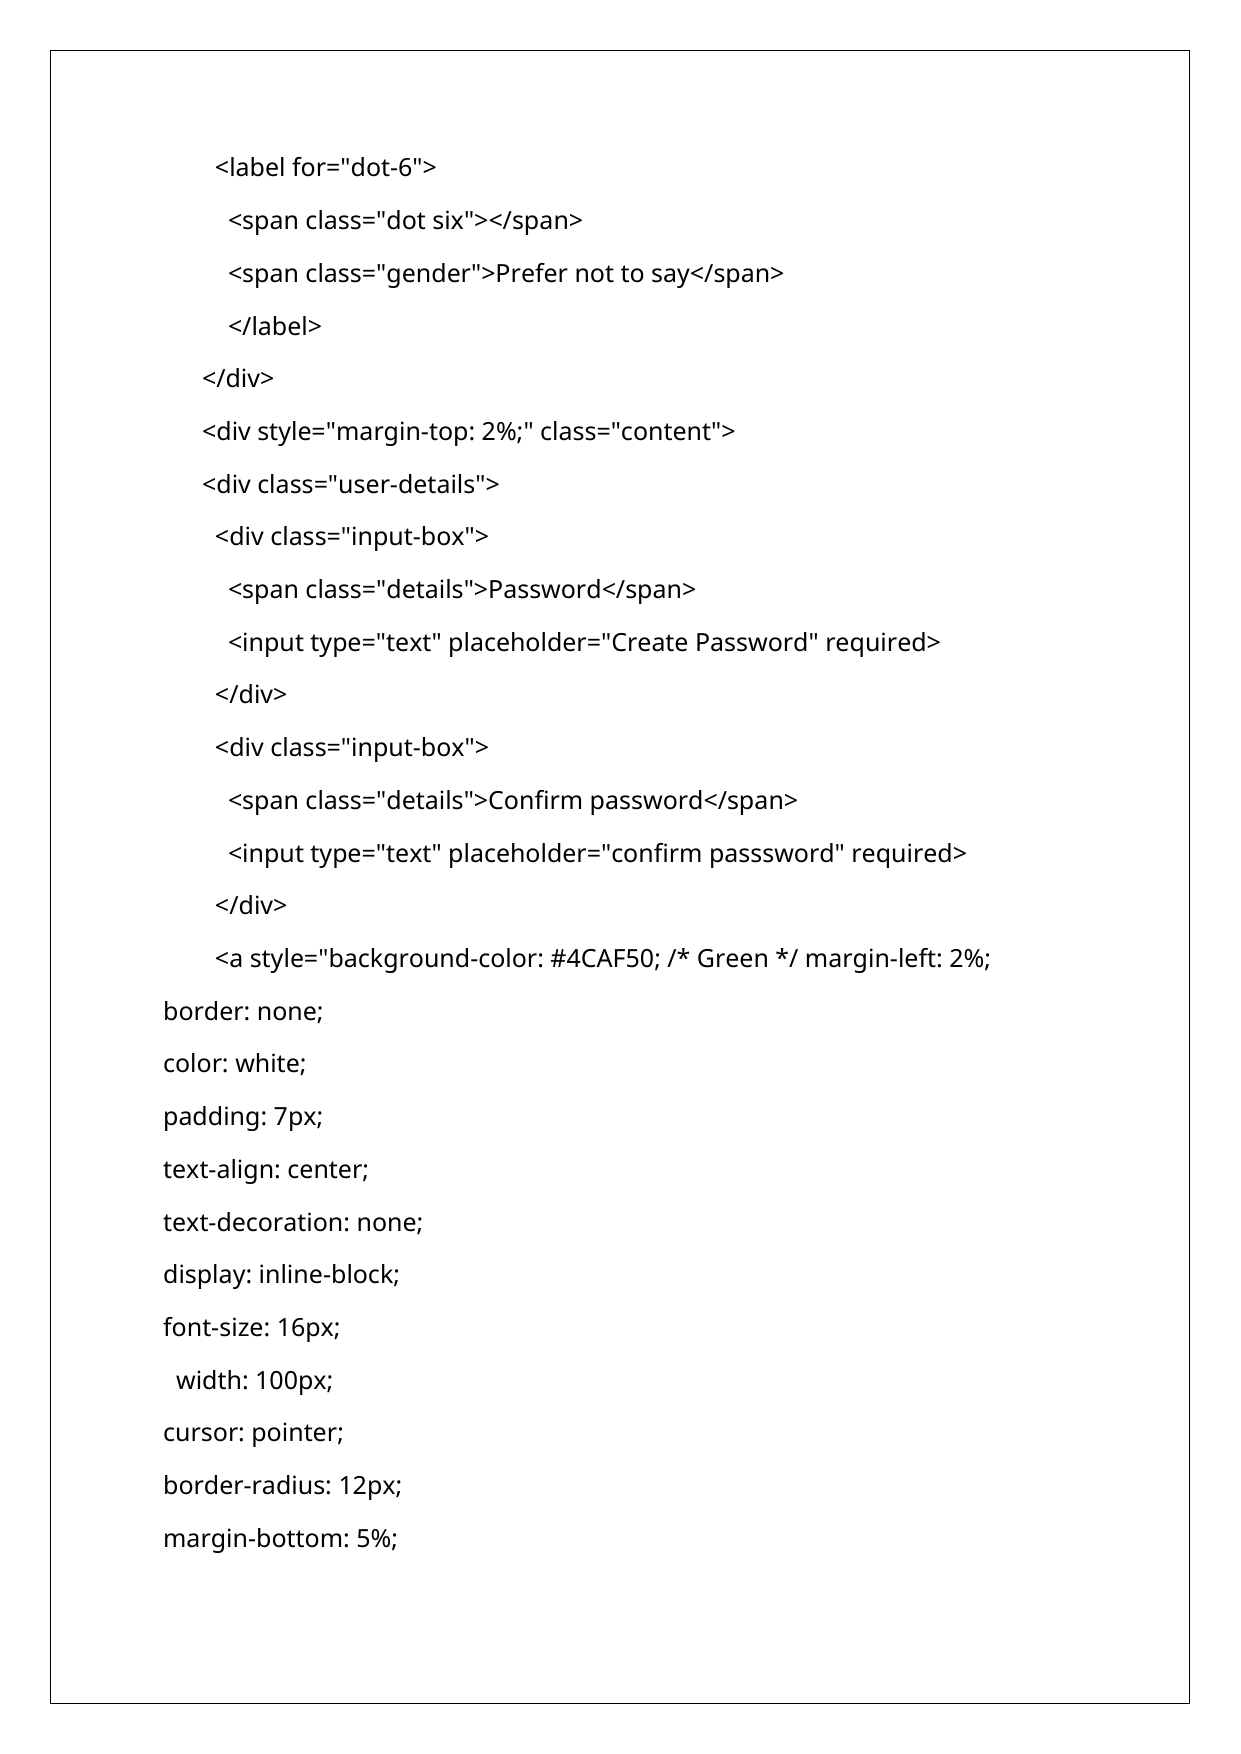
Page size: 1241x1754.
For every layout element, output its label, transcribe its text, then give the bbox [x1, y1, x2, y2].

text </div> [150, 361, 1090, 395]
text width: 100px; [150, 1362, 1090, 1396]
text color: white; [150, 1046, 1090, 1080]
text margin-bottom: 5%; [150, 1520, 1090, 1554]
text padding: 7px; [150, 1099, 1090, 1133]
text </div> [150, 888, 1090, 922]
text </div> [150, 677, 1090, 711]
text <span class="details">Confirm password</span> [150, 782, 1090, 817]
text <div class="user-details"> [150, 466, 1090, 500]
text <span class="details">Password</span> [150, 572, 1090, 606]
text text-align: center; [150, 1151, 1090, 1186]
text border: none; [150, 993, 1090, 1027]
text <span class="dot six"></span> [150, 203, 1090, 237]
text <div style="margin-top: 2%;" class="content"> [150, 413, 1090, 448]
text <input type="text" placeholder="Create Password" required> [150, 624, 1090, 658]
text <a style="background-color: #4CAF50; /* Green */ margin-left: 2%; [150, 941, 1090, 975]
text text-decoration: none; [150, 1204, 1090, 1238]
text <input type="text" placeholder="confirm passsword" required> [150, 835, 1090, 869]
text <div class="input-box"> [150, 519, 1090, 553]
text border-radius: 12px; [150, 1468, 1090, 1502]
text <label for="dot-6"> [150, 150, 1090, 184]
text </label> [150, 308, 1090, 342]
text <span class="gender">Prefer not to say</span> [150, 255, 1090, 289]
text cursor: pointer; [150, 1415, 1090, 1449]
text display: inline-block; [150, 1257, 1090, 1291]
text <div class="input-box"> [150, 730, 1090, 764]
text font-size: 16px; [150, 1309, 1090, 1344]
